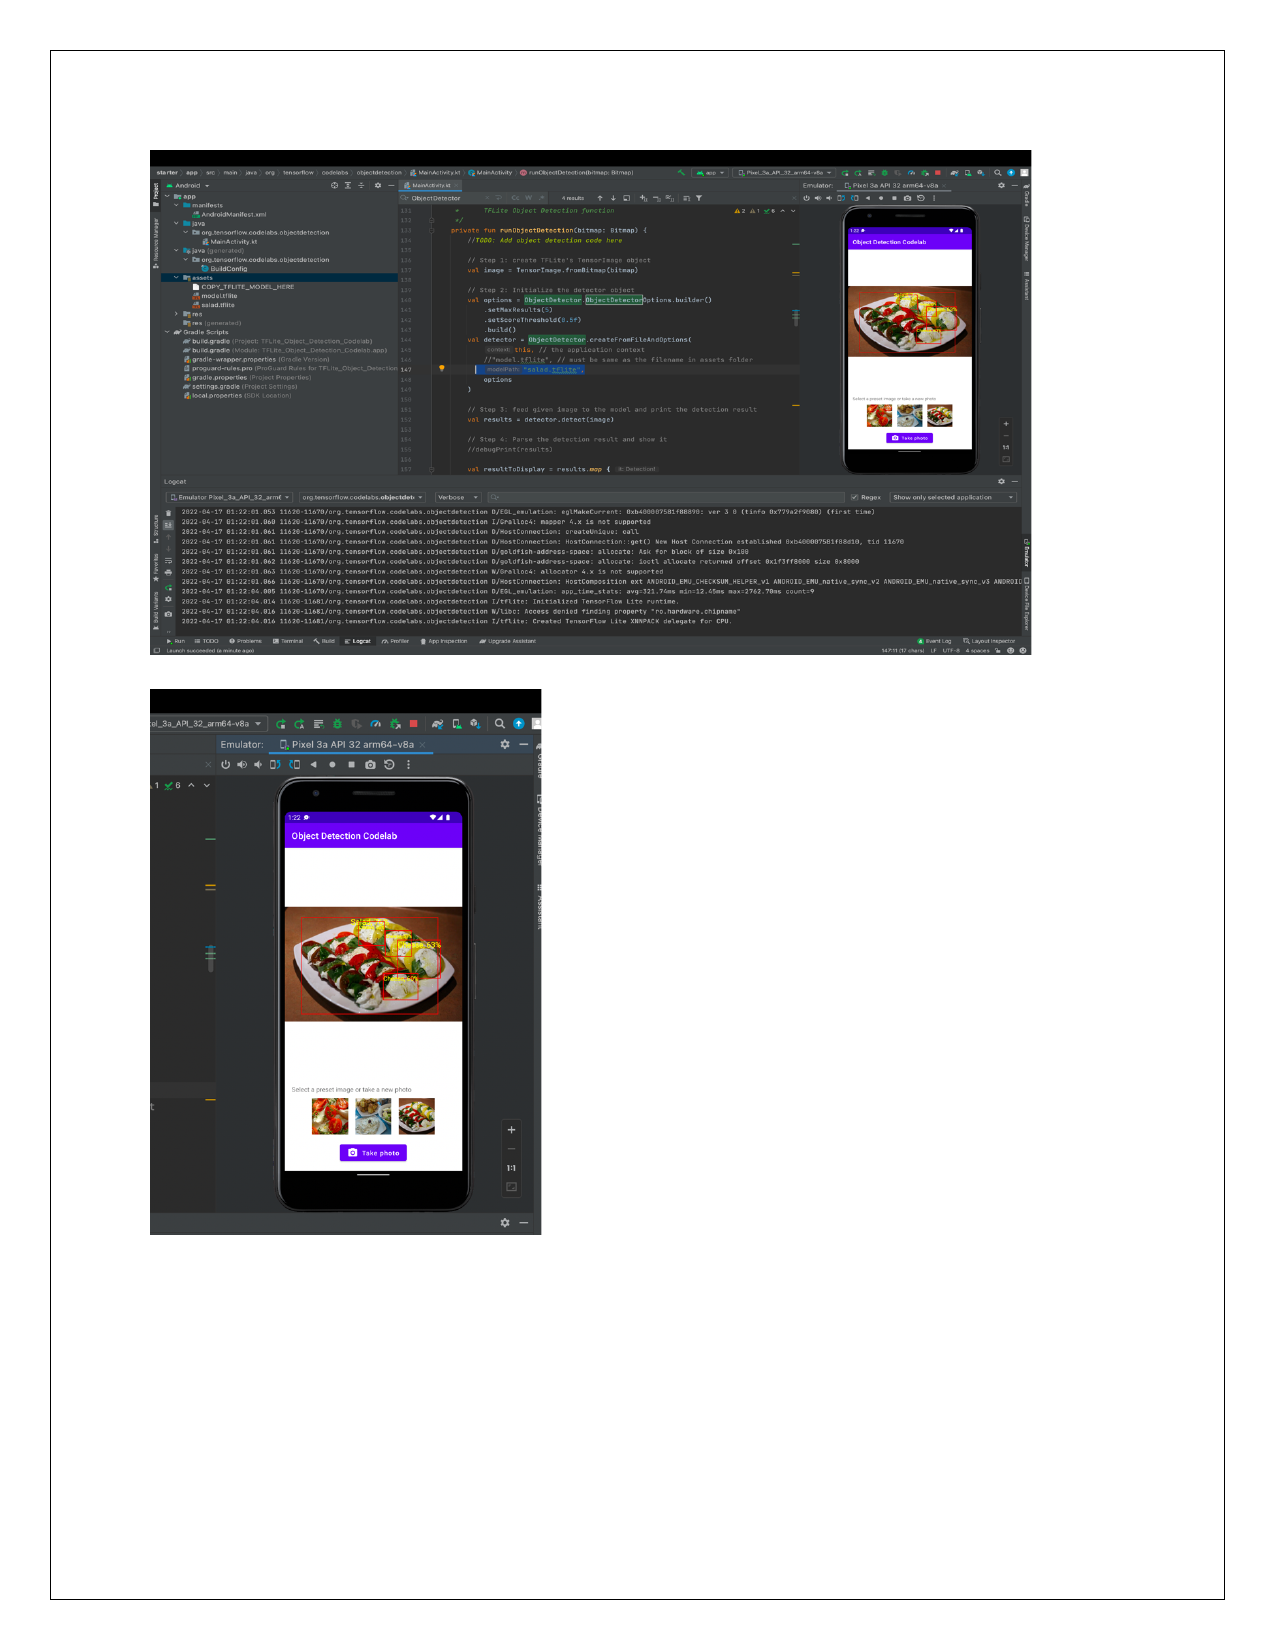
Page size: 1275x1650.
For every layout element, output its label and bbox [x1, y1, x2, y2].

picture [150, 150, 1032, 655]
picture [150, 689, 542, 1235]
